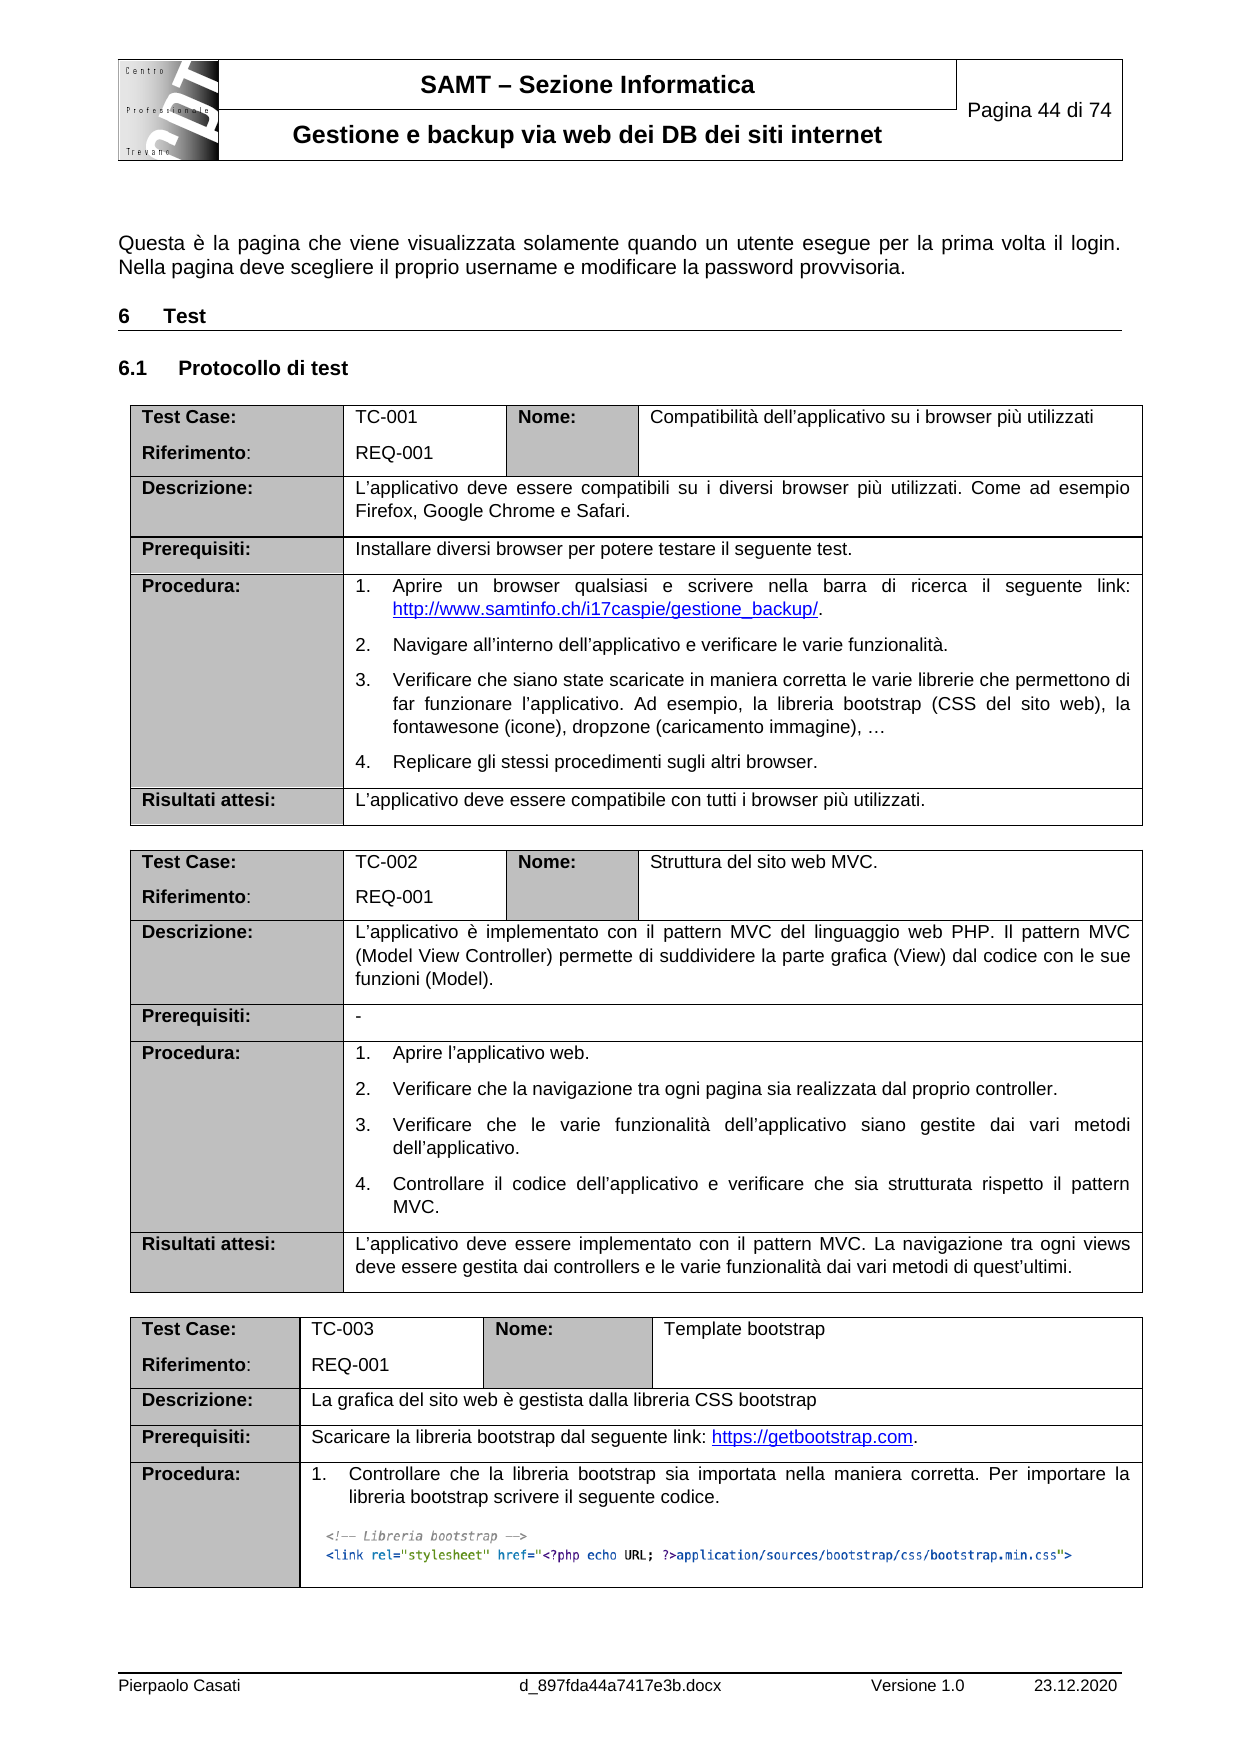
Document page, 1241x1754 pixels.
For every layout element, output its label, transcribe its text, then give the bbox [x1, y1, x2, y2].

table_cell Risultati attesi: [131, 789, 343, 824]
text Questa è la pagina che viene visualizzata solamente quando un utente esegue per la prima volta il login. Nella pagina deve scegliere il proprio username e modificare la password provvisoria. [118, 231, 1122, 279]
table_cell Procedura: [131, 1042, 343, 1232]
subtitle Protocollo di test [118, 356, 1122, 380]
table_cell Aprire un browser qualsiasi e scrivere nella barra di ricerca il seguente link: http://www.samtinfo.ch/i17caspie/gestione_backup/. Navigare all’interno dell’applicativo e verificare le varie funzionalità. Verificare che siano state scaricate in maniera corretta le varie librerie che permettono di far funzionare l’applicativo. Ad esempio, la libreria bootstrap (CSS del sito web), la fontawesone (icone), dropzone (caricamento immagine), … Replicare gli stessi procedimenti sugli altri browser. [344, 575, 1142, 787]
picture [313, 1522, 1106, 1575]
table_cell Descrizione: [131, 1389, 299, 1425]
table_cell - [344, 1005, 1142, 1041]
table_cell Procedura: [131, 1463, 299, 1587]
table_header Nome: [484, 1318, 652, 1388]
table_cell L’applicativo deve essere implementato con il pattern MVC. La navigazione tra ogni views deve essere gestita dai controllers e le varie funzionalità dai vari metodi di quest’ultimi. [344, 1233, 1142, 1292]
table_cell Prerequisiti: [131, 538, 343, 573]
table_header Test Case: Riferimento: [131, 406, 343, 476]
table_cell Prerequisiti: [131, 1005, 343, 1041]
picture [118, 60, 219, 160]
table_header Compatibilità dell’applicativo su i browser più utilizzati [639, 406, 1142, 476]
table_header Test Case: Riferimento: [131, 851, 343, 920]
table_cell L’applicativo è implementato con il pattern MVC del linguaggio web PHP. Il pattern MVC (Model View Controller) permette di suddividere la parte grafica (View) dal codice con le sue funzioni (Model). [344, 921, 1142, 1004]
table_cell Procedura: [131, 575, 343, 787]
table_header Template bootstrap [653, 1318, 1142, 1388]
table_header TC-003 REQ-001 [301, 1318, 483, 1388]
table_header Nome: [507, 851, 638, 920]
table_cell Descrizione: [131, 477, 343, 536]
table_cell Scaricare la libreria bootstrap dal seguente link: https://getbootstrap.com. [301, 1426, 1142, 1462]
table_cell La grafica del sito web è gestista dalla libreria CSS bootstrap [301, 1389, 1142, 1425]
table_header TC-001 REQ-001 [344, 406, 506, 476]
table_header Struttura del sito web MVC. [639, 851, 1142, 920]
table_cell L’applicativo deve essere compatibile con tutti i browser più utilizzati. [344, 789, 1142, 824]
table_cell Descrizione: [131, 921, 343, 1004]
table_header Nome: [507, 406, 638, 476]
table_cell L’applicativo deve essere compatibili su i diversi browser più utilizzati. Come ad esempio Firefox, Google Chrome e Safari. [344, 477, 1142, 536]
table_cell Installare diversi browser per potere testare il seguente test. [344, 538, 1142, 573]
subtitle Test [118, 304, 1122, 330]
table_cell Aprire l’applicativo web. Verificare che la navigazione tra ogni pagina sia realizzata dal proprio controller. Verificare che le varie funzionalità dell’applicativo siano gestite dai vari metodi dell’applicativo. Controllare il codice dell’applicativo e verificare che sia strutturata rispetto il pattern MVC. [344, 1042, 1142, 1232]
table_cell Prerequisiti: [131, 1426, 299, 1462]
table_header TC-002 REQ-001 [344, 851, 506, 920]
table_cell Risultati attesi: [131, 1233, 343, 1292]
table_header Test Case: Riferimento: [131, 1318, 299, 1388]
